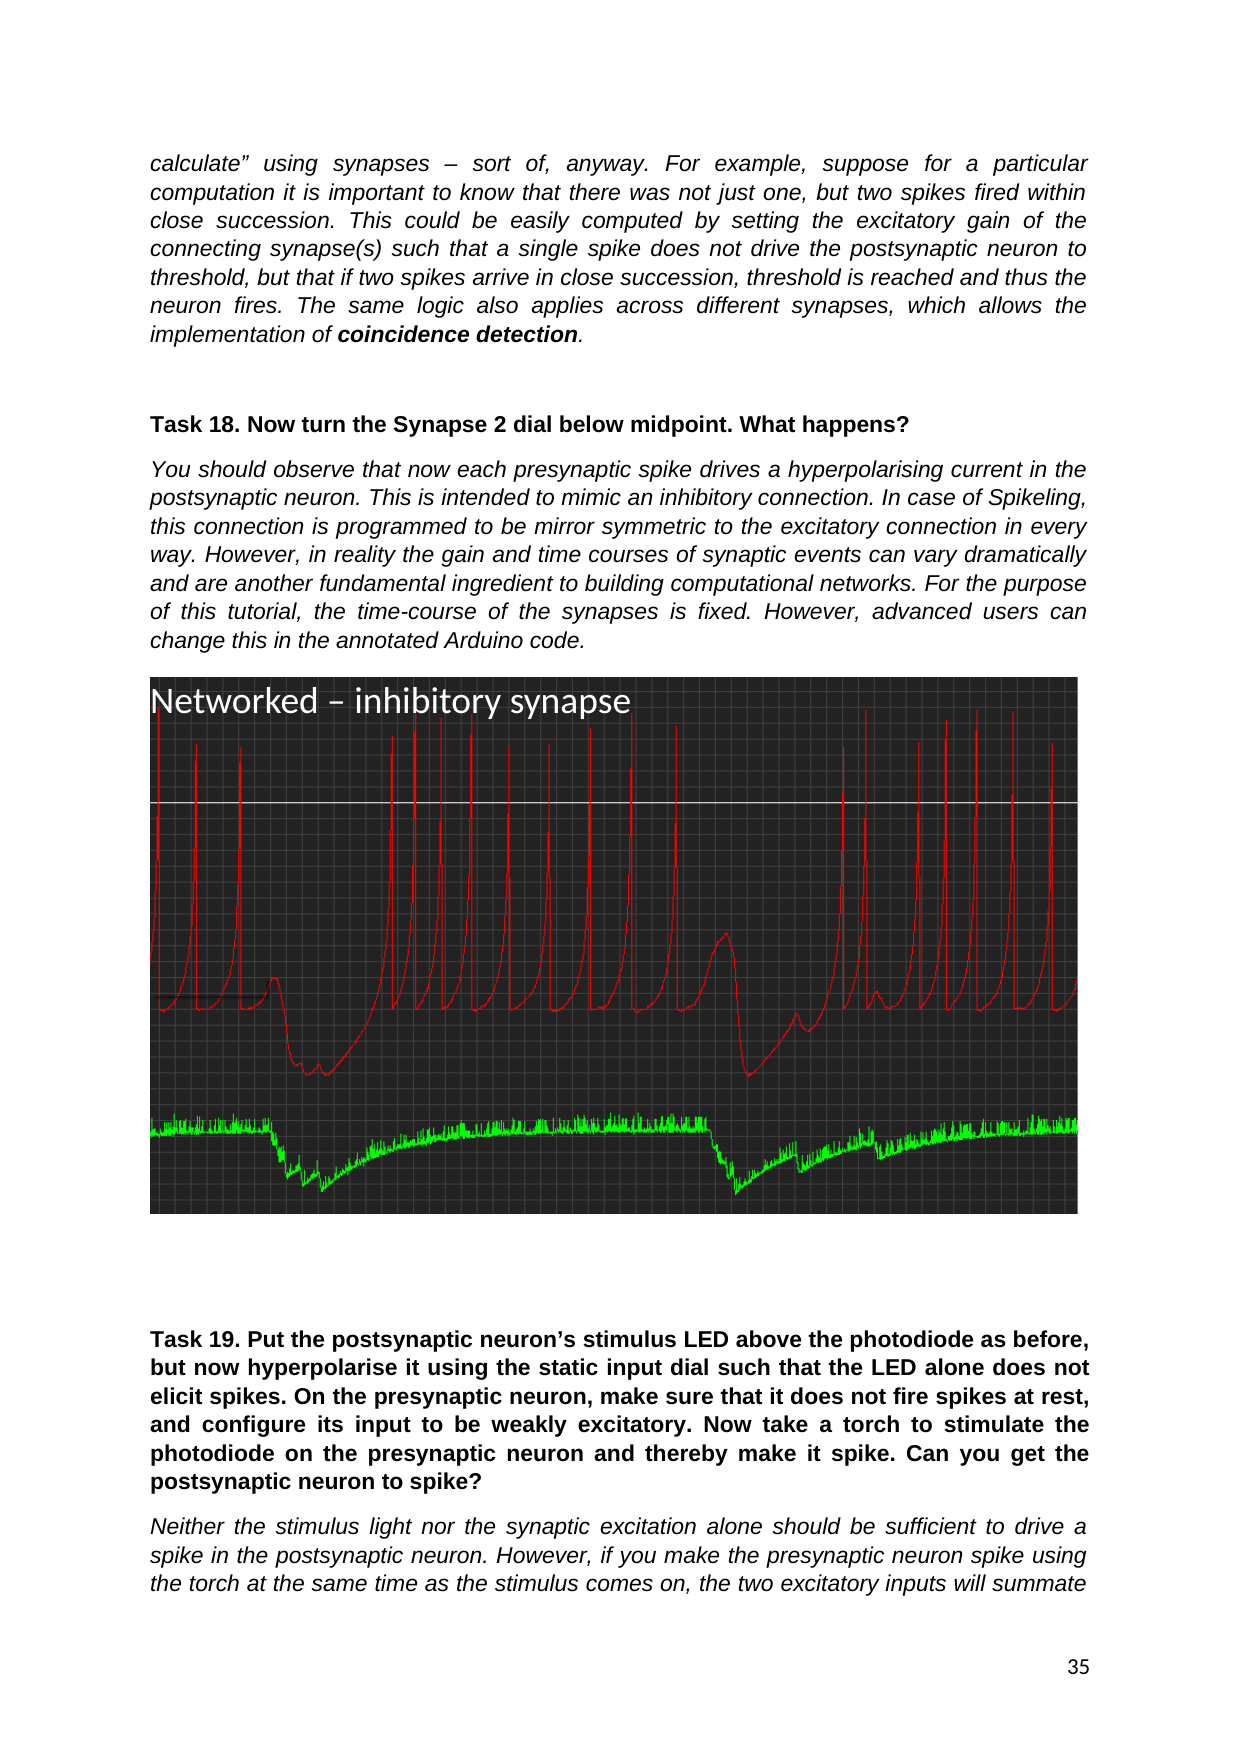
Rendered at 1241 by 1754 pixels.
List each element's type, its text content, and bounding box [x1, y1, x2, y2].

text Task 18. Now turn the Synapse 2 dial below midpoint. What happens? [150, 411, 1090, 437]
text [150, 1513, 1090, 1596]
text You should observe that if the dial is at midpoint, nothing much happens – the spikes from the presynaptic Spikeling are still received, but they do not drive any current in the postsynaptic neuron. (Note that you can see the incoming spikes if you open a second oscilloscope – Synapse 2 spikes are on channel 5, so the green channel of the second oscilloscope). Now as you increase the gain you should see that each spike triggers small depolarising current which decays back to baseline within a few 100 ms. If spikes come in a sufficient rate, this input current will start to integrate between successive incoming spikes to further depolarise the cell. If it reaches threshold, spikes should be triggered. The fact that the synaptic current outlasts the duration of the incoming spike is a fundamental ingredient to neuronal processing. It means neurons can “count and calculate” using synapses – sort of, anyway. For example, suppose for a particular computation it is important to know that there was not just one, but two spikes fired within close succession. This could be easily computed by setting the excitatory gain of the connecting synapse(s) such that a single spike does not drive the postsynaptic neuron to threshold, but that if two spikes arrive in close succession, threshold is reached and thus the neuron fires. The same logic also applies across different synapses, which allows the implementation of coincidence detection. [150, 150, 1090, 347]
picture [150, 677, 1078, 1214]
text Task 19. Put the postsynaptic neuron’s stimulus LED above the photodiode as before, but now hyperpolarise it using the static input dial such that the LED alone does not elicit spikes. On the presynaptic neuron, make sure that it does not fire spikes at rest, and configure its input to be weakly excitatory. Now take a torch to stimulate the photodiode on the presynaptic neuron and thereby make it spike. Can you get the postsynaptic neuron to spike? [150, 1326, 1090, 1494]
text You should observe that now each presynaptic spike drives a hyperpolarising current in the postsynaptic neuron. This is intended to mimic an inhibitory connection. In case of Spikeling, this connection is programmed to be mirror symmetric to the excitatory connection in every way. However, in reality the gain and time courses of synaptic events can vary dramatically and are another fundamental ingredient to building computational networks. For the purpose of this tutorial, the time-course of the synapses is fixed. However, advanced users can change this in the annotated Arduino code. [150, 456, 1090, 653]
